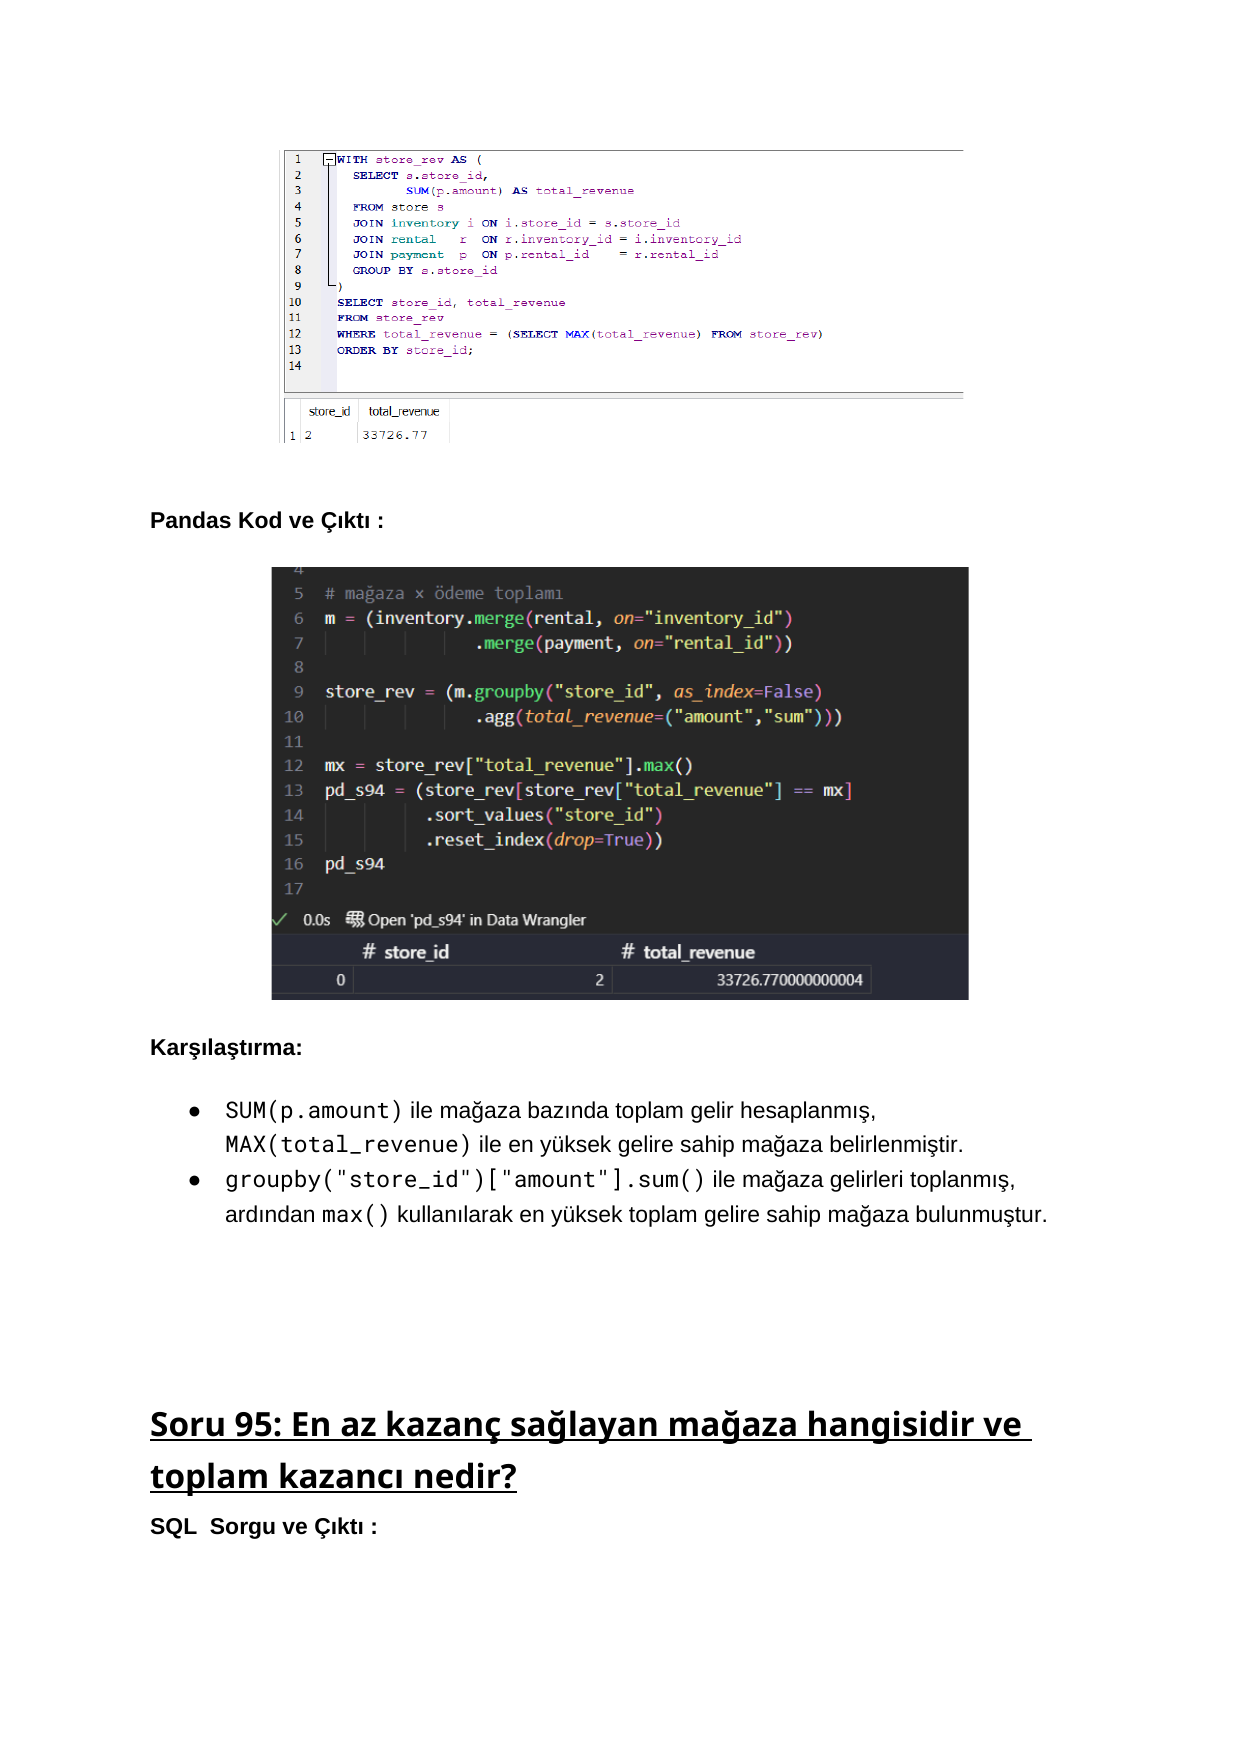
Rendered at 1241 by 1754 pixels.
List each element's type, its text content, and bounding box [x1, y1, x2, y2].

text Pandas Kod ve Çıktı : [150, 507, 1090, 534]
subtitle Soru 95: En az kazanç sağlayan mağaza hangisidir ve toplam kazancı nedir? [150, 1400, 1090, 1498]
text SQL Sorgu ve Çıktı : [150, 1513, 1090, 1539]
picture [271, 567, 969, 1000]
picture [277, 150, 964, 443]
list SUM(p.amount) ile mağaza bazında toplam gelir hesaplanmış, MAX(total_revenue) ile en yüksek gelire sahip mağaza belirlenmiştir. [187, 1094, 1090, 1159]
list groupby("store_id")["amount"].sum() ile mağaza gelirleri toplanmış, ardından max() kullanılarak en yüksek toplam gelire sahip mağaza bulunmuştur. [187, 1163, 1090, 1228]
text Karşılaştırma: [150, 1033, 1090, 1060]
